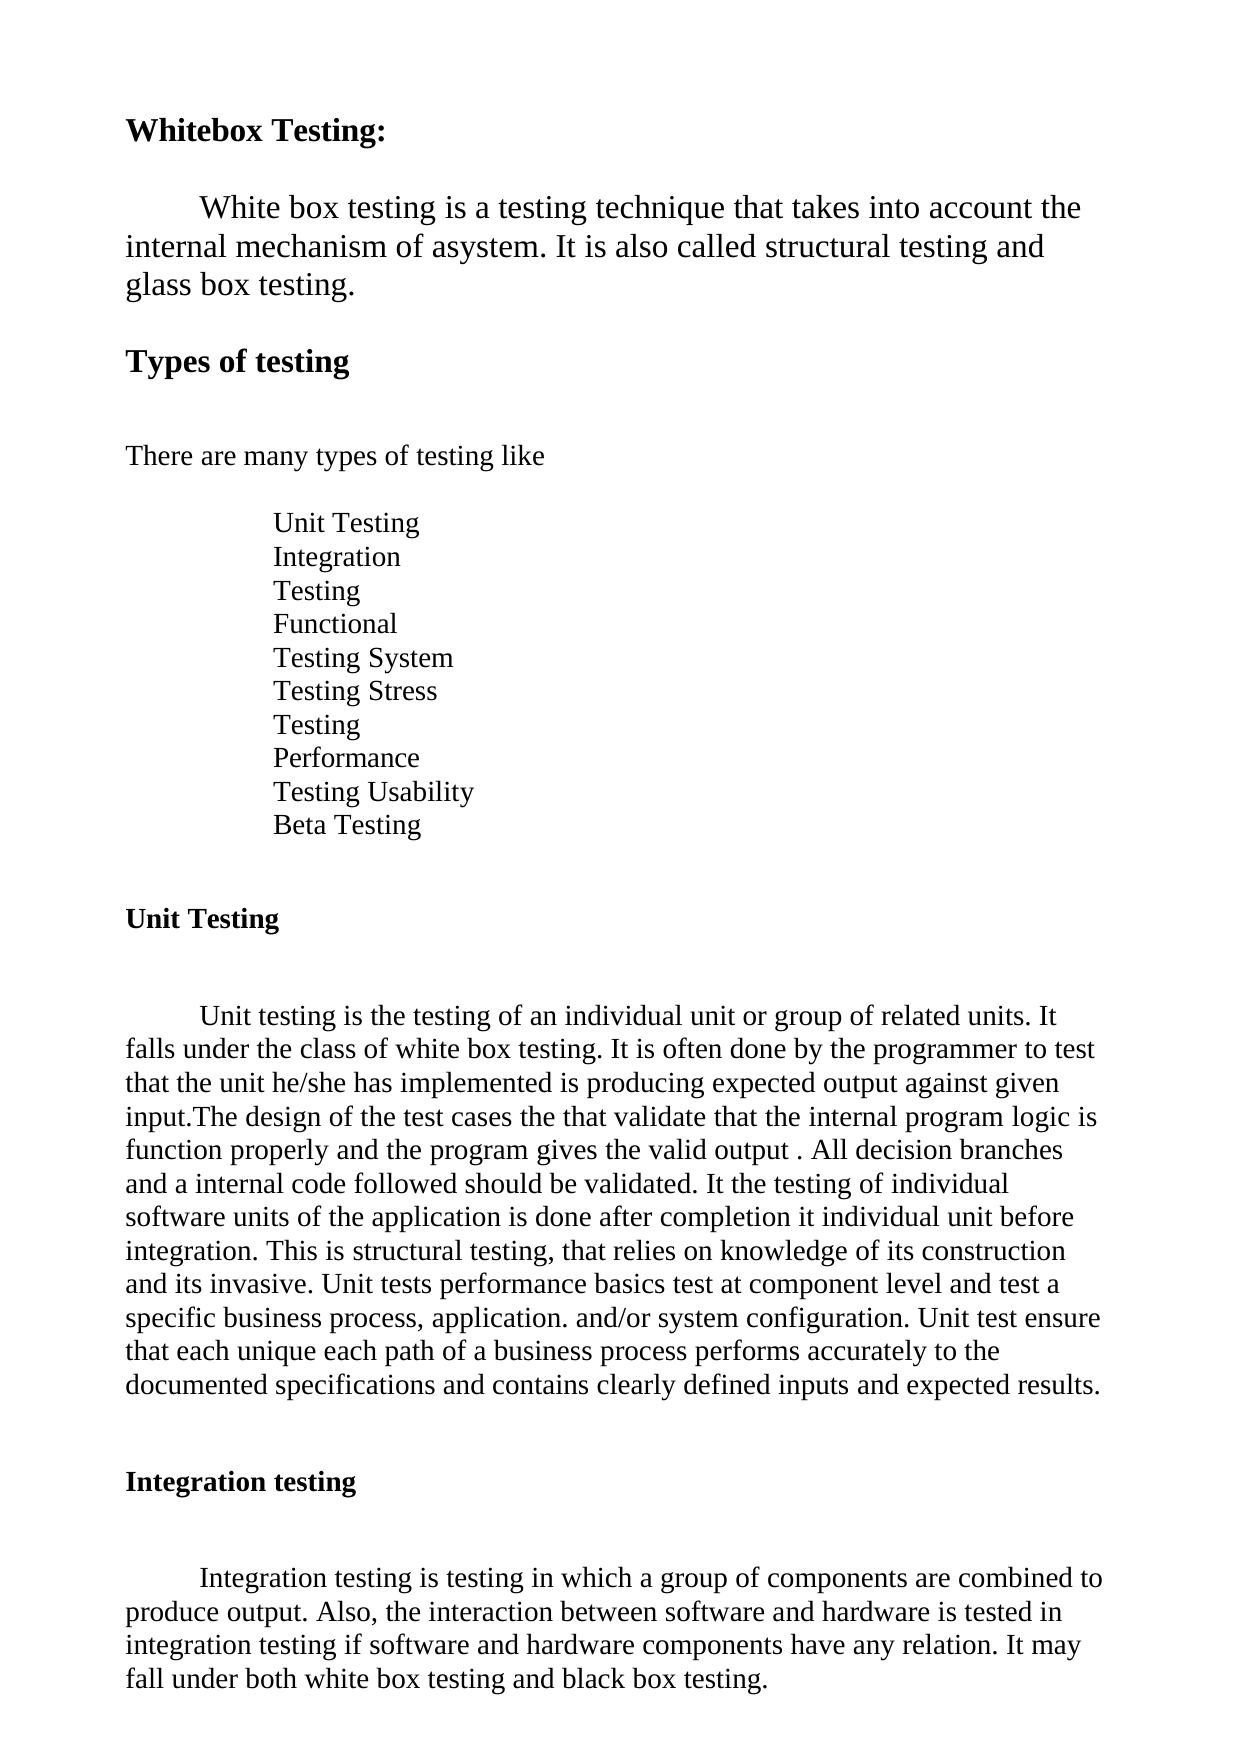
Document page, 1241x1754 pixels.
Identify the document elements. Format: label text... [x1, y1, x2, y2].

text Beta Testing [273, 807, 481, 841]
subtitle Unit Testing [125, 901, 1176, 935]
text There are many types of testing like [125, 438, 1176, 472]
text Integration testing is testing in which a group of components are combined to produce output. Also, the interaction between software and hardware is tested in integration testing if software and hardware components have any relation. It may fall under both white box testing and black box testing. [125, 1560, 1116, 1694]
subtitle Whitebox Testing: [125, 110, 1176, 149]
text Unit Testing Integration Testing Functional Testing System Testing Stress Testing Performance Testing Usability [273, 506, 481, 807]
subtitle Types of testing [125, 341, 1176, 380]
subtitle Integration testing [125, 1464, 1176, 1497]
text Unit testing is the testing of an individual unit or group of related units. It falls under the class of white box testing. It is often done by the programmer to test that the unit he/she has implemented is producing expected output against given input.The design of the test cases the that validate that the internal program logic is function properly and the program gives the valid output . All decision branches and a internal code followed should be validated. It the testing of individual software units of the application is done after completion it individual unit before integration. This is structural testing, that relies on knowledge of its construction and its invasive. Unit tests performance basics test at component level and test a specific business process, application. and/or system configuration. Unit test ensure that each unique each path of a business process performs accurately to the documented specifications and contains clearly defined inputs and expected results. [125, 998, 1110, 1401]
text White box testing is a testing technique that takes into account the internal mechanism of asystem. It is also called structural testing and glass box testing. [125, 187, 1116, 302]
